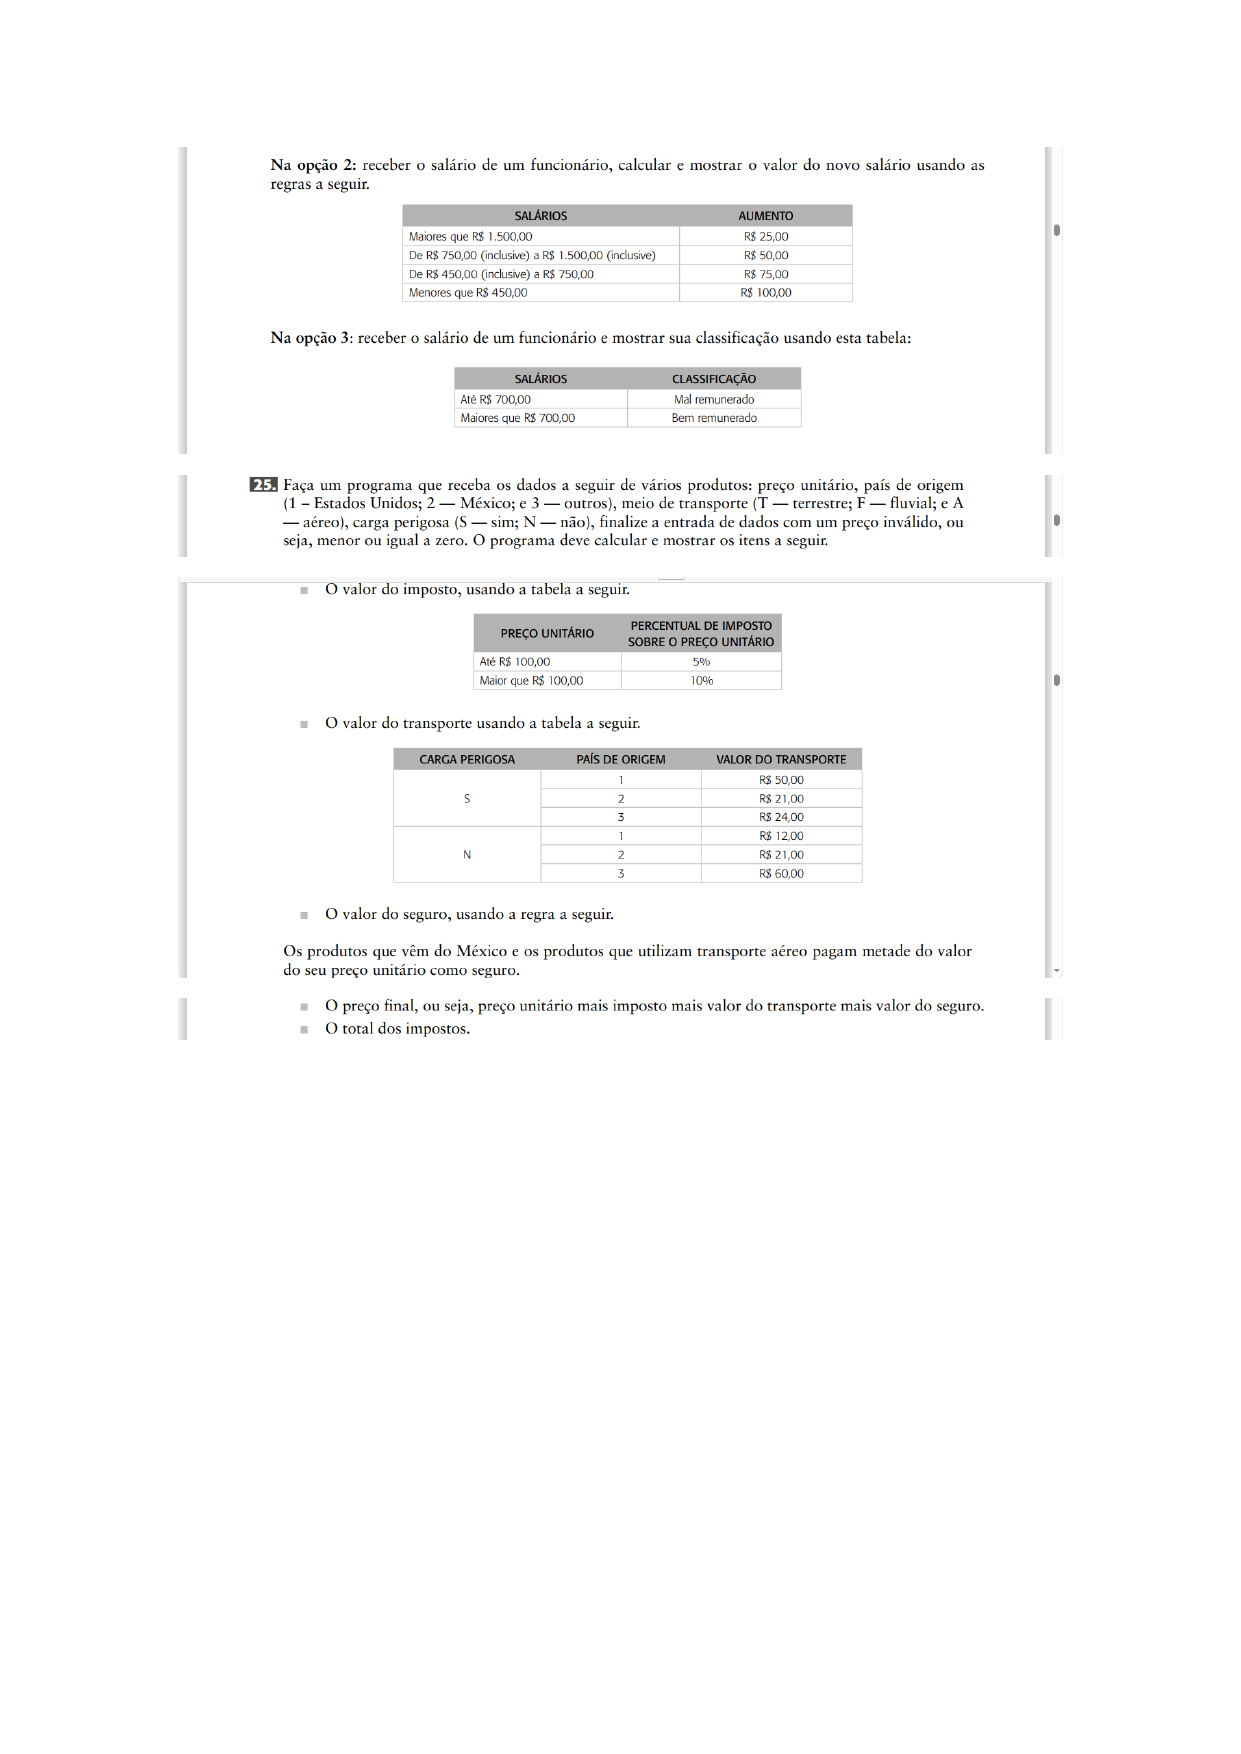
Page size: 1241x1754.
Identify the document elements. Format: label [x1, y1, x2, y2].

picture [177, 998, 1063, 1040]
picture [177, 147, 1063, 454]
picture [177, 475, 1063, 557]
picture [177, 577, 1063, 978]
